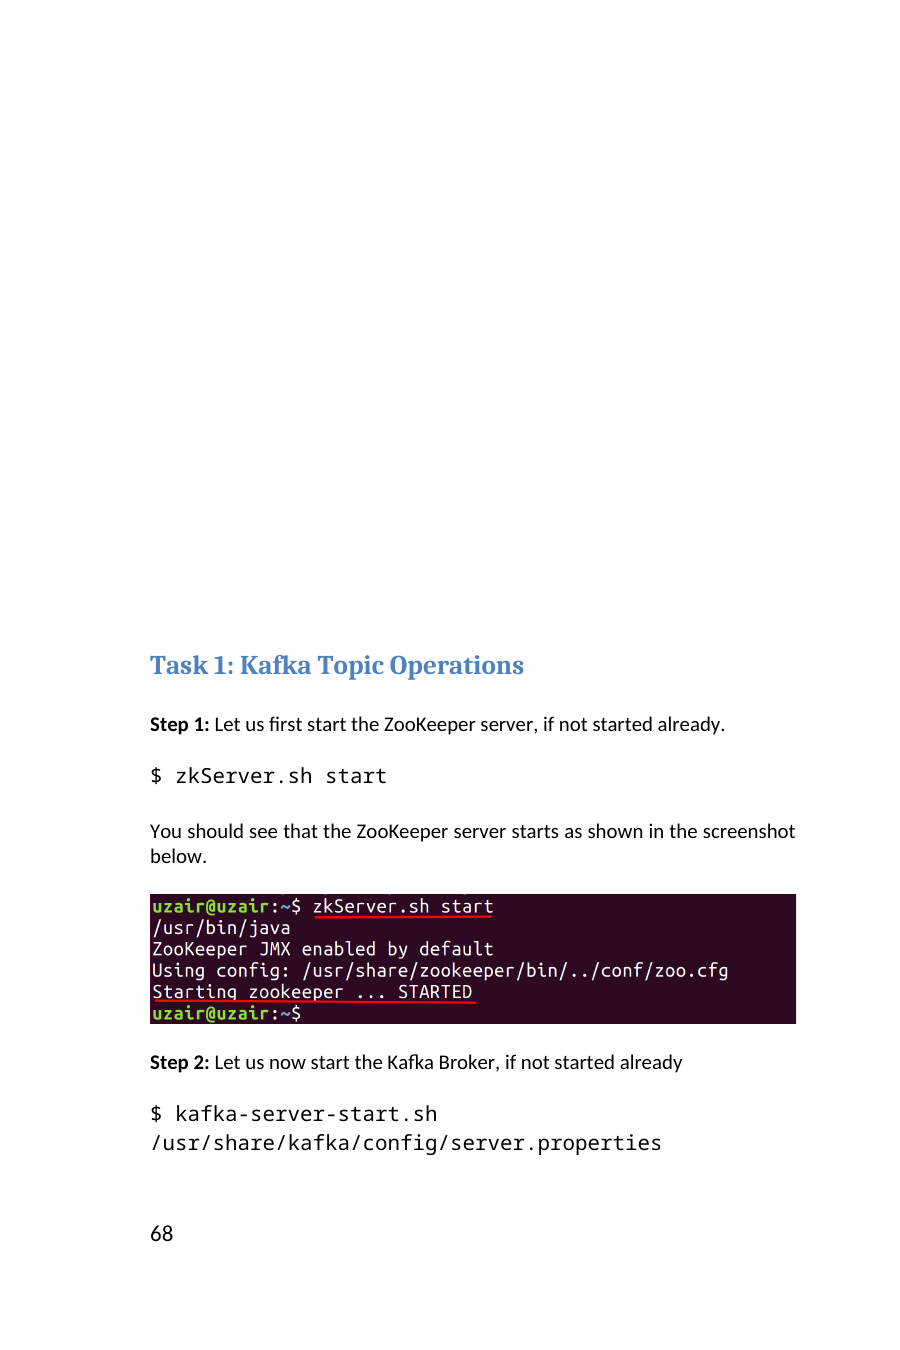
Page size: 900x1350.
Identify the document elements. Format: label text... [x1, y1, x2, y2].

text Step 1: Let us first start the ZooKeeper server, if not started already. [150, 711, 796, 737]
text Step 2: Let us now start the Kafka Broker, if not started already [150, 1049, 796, 1075]
text Task 1: Kafka Topic Operations [150, 650, 796, 681]
text You should see that the ZooKeeper server starts as shown in the screenshot below. [150, 818, 796, 869]
text $ zkServer.sh start [150, 761, 796, 789]
text $ kafka-server-start.sh /usr/share/kafka/config/server.properties [150, 1099, 796, 1156]
picture [150, 894, 797, 1024]
